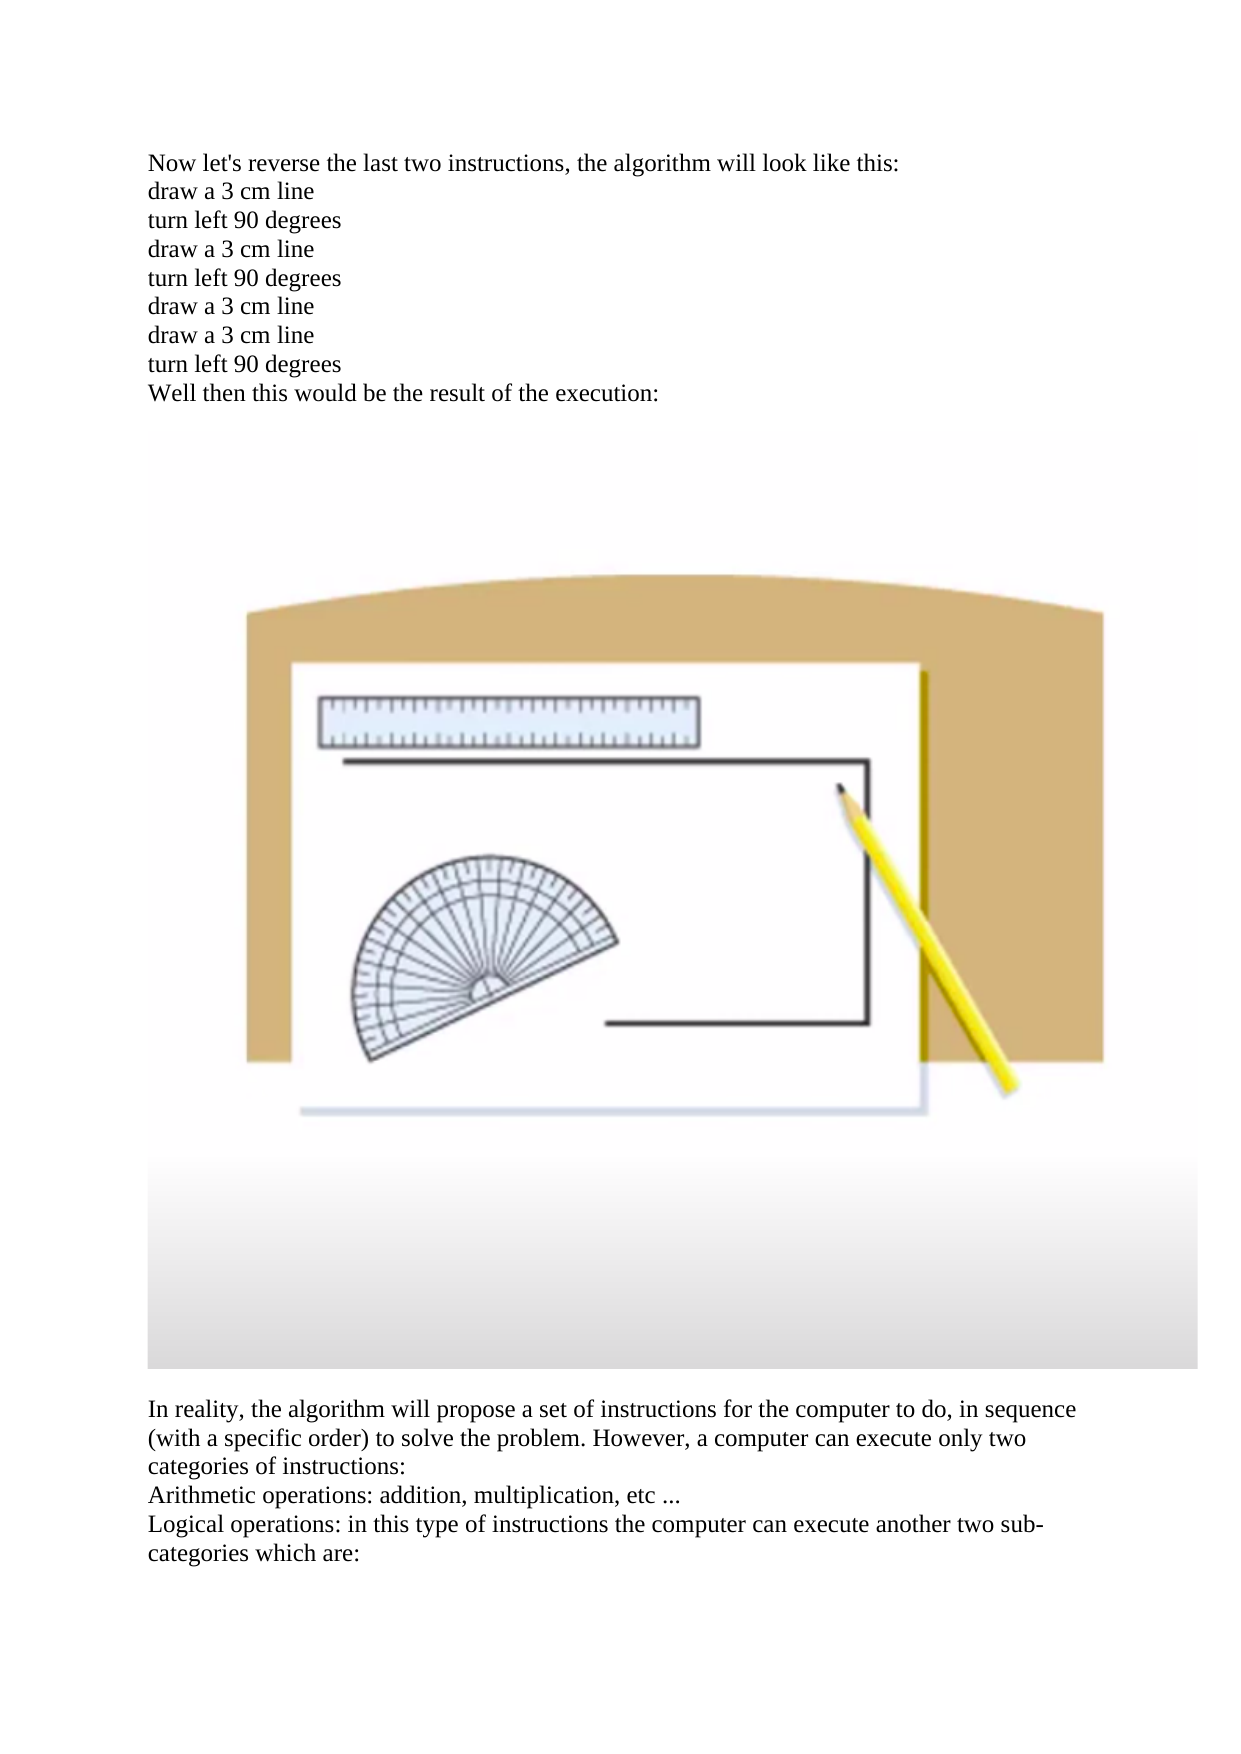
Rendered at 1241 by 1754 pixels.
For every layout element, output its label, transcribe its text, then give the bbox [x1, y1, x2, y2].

picture [147, 431, 1198, 1369]
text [148, 1394, 1093, 1566]
text Now let's reverse the last two instructions, the algorithm will look like this: draw a 3 cm line turn left 90 degrees draw a 3 cm line turn left 90 degrees draw a 3 cm line draw a 3 cm line turn left 90 degrees Well then this would be the result of the execution: [148, 148, 1093, 406]
